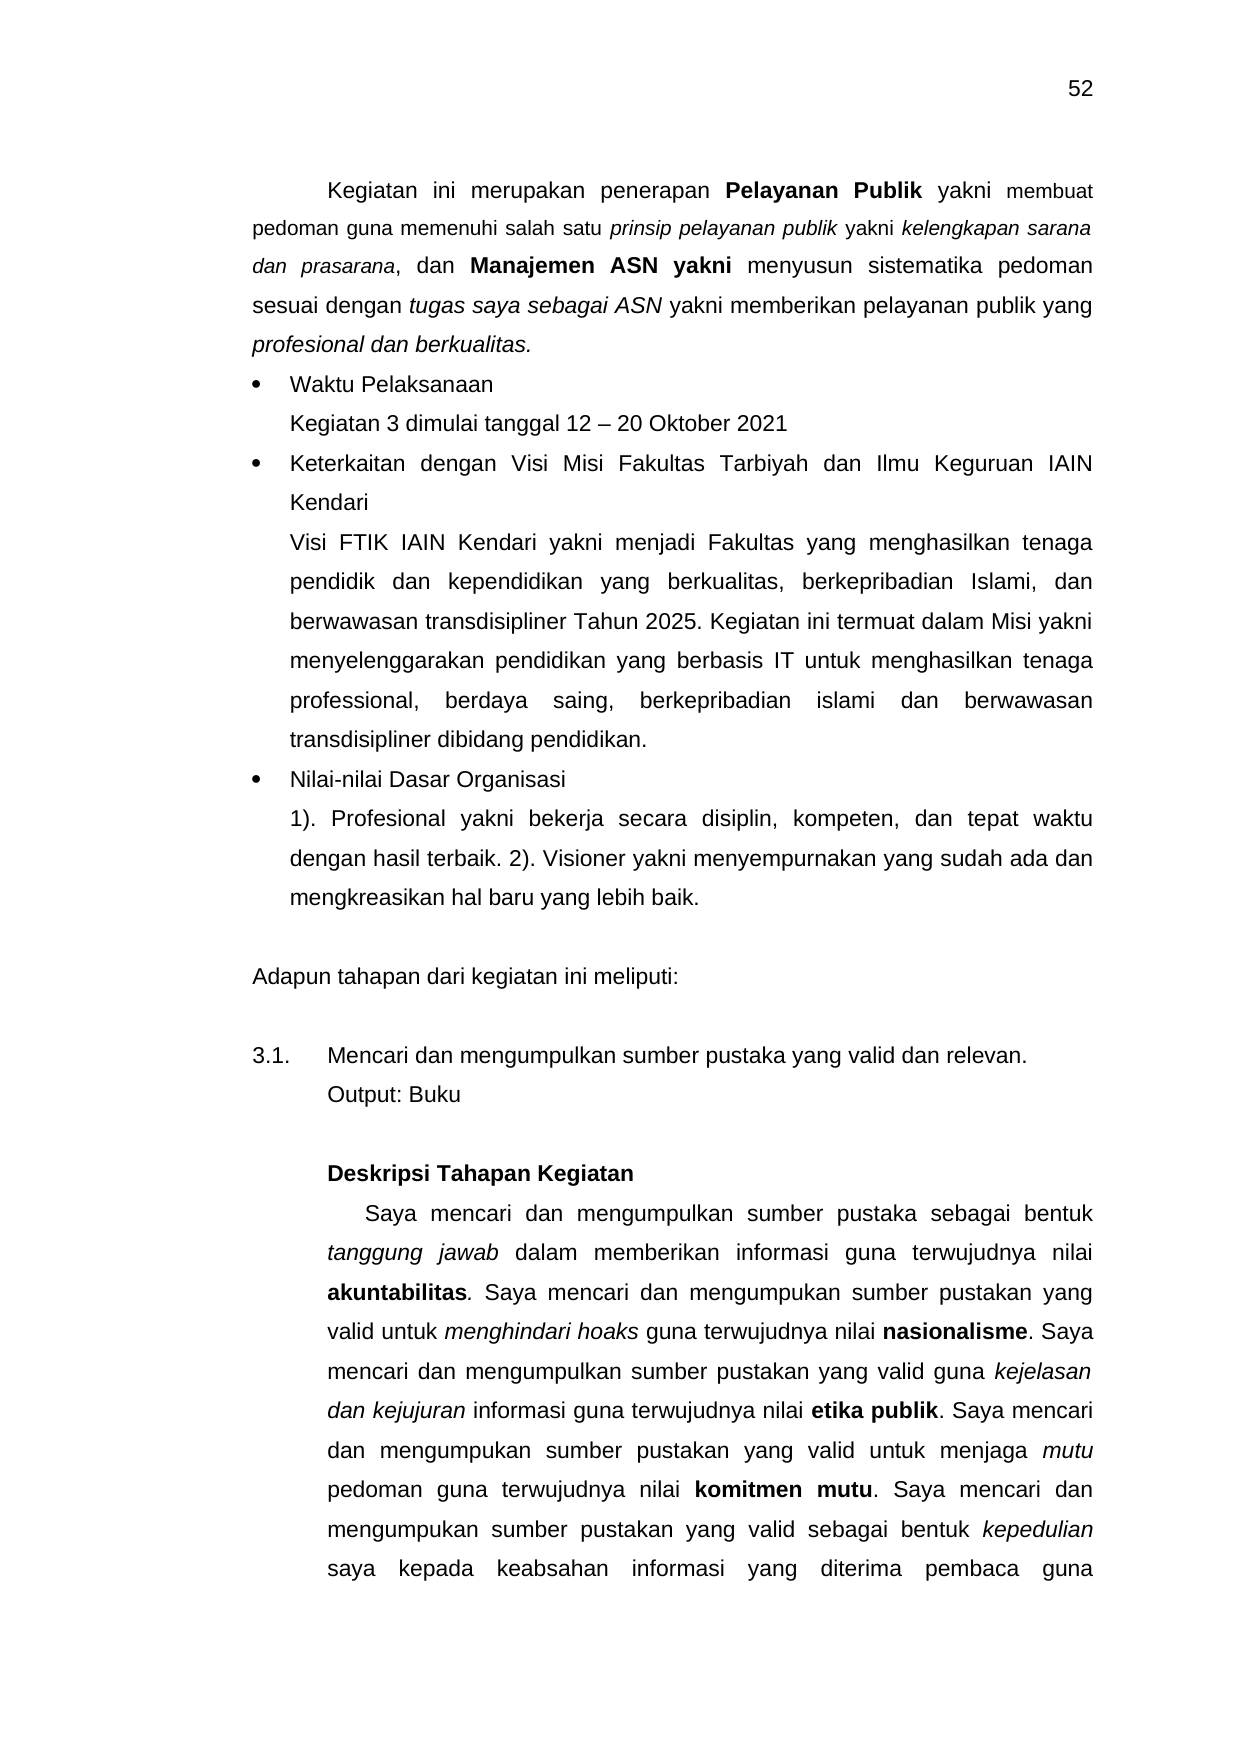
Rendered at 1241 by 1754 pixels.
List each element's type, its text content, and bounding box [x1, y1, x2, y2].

list Kegiatan 3 dimulai tanggal 12 – 20 Oktober 2021 [289, 410, 1093, 437]
text Kegiatan ini merupakan penerapan Pelayanan Publik yakni membuat pedoman guna memenuhi salah satu prinsip pelayanan publik yakni kelengkapan sarana dan prasarana, dan Manajemen ASN yakni menyusun sistematika pedoman sesuai dengan tugas saya sebagai ASN yakni memberikan pelayanan publik yang profesional dan berkualitas. [252, 177, 1093, 358]
list Adapun tahapan dari kegiatan ini meliputi: [252, 963, 1093, 989]
list 1). Profesional yakni bekerja secara disiplin, kompeten, dan tepat waktu dengan hasil terbaik. 2). Visioner yakni menyempurnakan yang sudah ada dan mengkreasikan hal baru yang lebih baik. [289, 805, 1093, 910]
text Visi FTIK IAIN Kendari yakni menjadi Fakultas yang menghasilkan tenaga pendidik dan kependidikan yang berkualitas, berkepribadian Islami, dan berwawasan transdisipliner Tahun 2025. Kegiatan ini termuat dalam Misi yakni menyelenggarakan pendidikan yang berbasis IT untuk menghasilkan tenaga professional, berdaya saing, berkepribadian islami dan berwawasan transdisipliner dibidang pendidikan. [289, 529, 1093, 752]
list Waktu Pelaksanaan [252, 371, 1093, 397]
list Nilai-nilai Dasar Organisasi [252, 766, 1093, 792]
list Keterkaitan dengan Visi Misi Fakultas Tarbiyah dan Ilmu Keguruan IAIN Kendari [252, 450, 1093, 516]
list Deskripsi Tahapan Kegiatan [327, 1160, 1093, 1187]
list Mencari dan mengumpulkan sumber pustaka yang valid dan relevan. [252, 1042, 1093, 1068]
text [327, 1200, 1093, 1582]
list Output: Buku [289, 1081, 1093, 1108]
